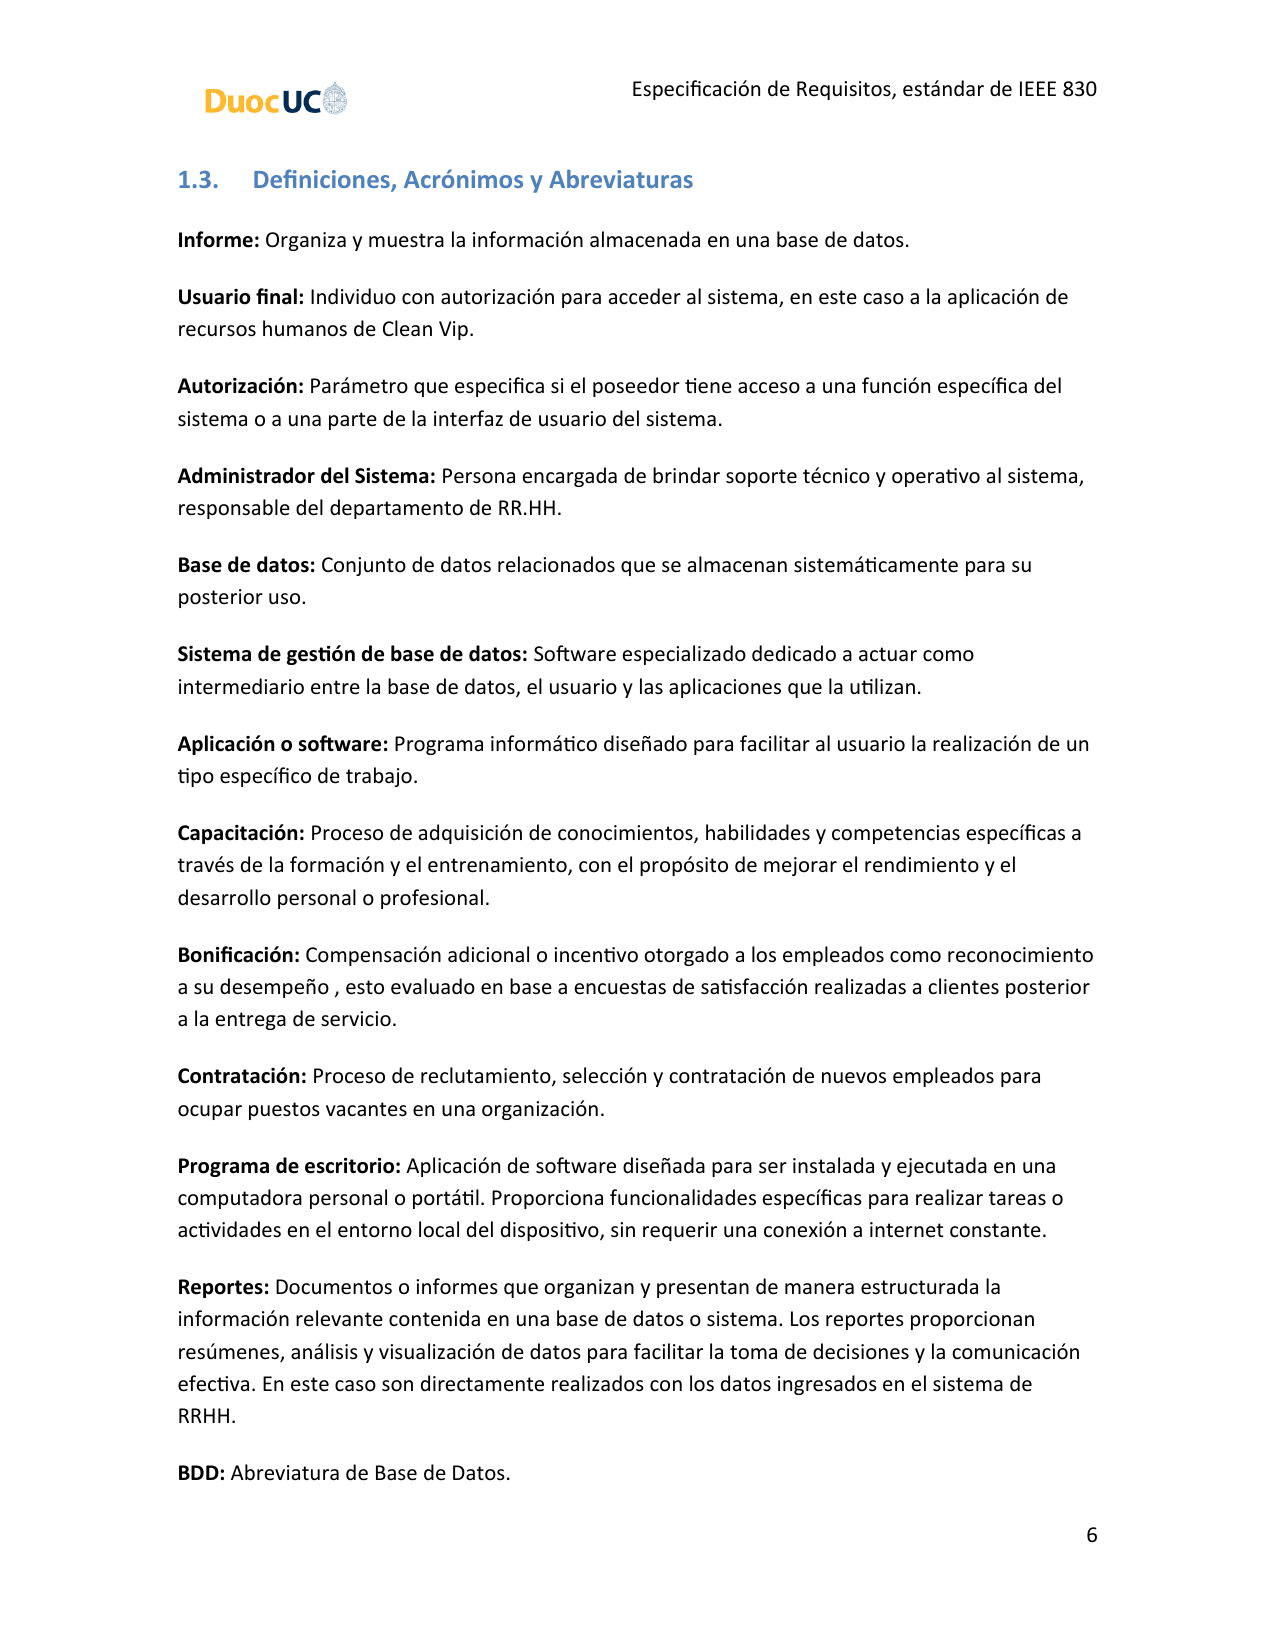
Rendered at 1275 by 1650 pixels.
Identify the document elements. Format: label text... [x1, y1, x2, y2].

text Administrador del Sistema: Persona encargada de brindar soporte técnico y operativo al sistema, responsable del departamento de RR.HH. [177, 461, 1098, 521]
text Programa de escritorio: Aplicación de software diseñada para ser instalada y ejecutada en una computadora personal o portátil. Proporciona funcionalidades específicas para realizar tareas o actividades en el entorno local del dispositivo, sin requerir una conexión a internet constante. [177, 1151, 1098, 1243]
text Sistema de gestión de base de datos: Software especializado dedicado a actuar como intermediario entre la base de datos, el usuario y las aplicaciones que la utilizan. [177, 639, 1098, 700]
text Autorización: Parámetro que especifica si el poseedor tiene acceso a una función específica del sistema o a una parte de la interfaz de usuario del sistema. [177, 371, 1098, 432]
text Informe: Organiza y muestra la información almacenada en una base de datos. [177, 225, 1098, 253]
text Base de datos: Conjunto de datos relacionados que se almacenan sistemáticamente para su posterior uso. [177, 550, 1098, 610]
text Aplicación o software: Programa informático diseñado para facilitar al usuario la realización de un tipo específico de trabajo. [177, 729, 1098, 789]
picture [198, 78, 352, 117]
text Contratación: Proceso de reclutamiento, selección y contratación de nuevos empleados para ocupar puestos vacantes en una organización. [177, 1061, 1098, 1122]
text Capacitación: Proceso de adquisición de conocimientos, habilidades y competencias específicas a través de la formación y el entrenamiento, con el propósito de mejorar el rendimiento y el desarrollo personal o profesional. [177, 818, 1098, 911]
text Usuario final: Individuo con autorización para acceder al sistema, en este caso a la aplicación de recursos humanos de Clean Vip. [177, 282, 1098, 342]
text BDD: Abreviatura de Base de Datos. [177, 1458, 1098, 1486]
text 1.3. Definiciones, Acrónimos y Abreviaturas [177, 162, 1098, 195]
text Bonificación: Compensación adicional o incentivo otorgado a los empleados como reconocimiento a su desempeño , esto evaluado en base a encuestas de satisfacción realizadas a clientes posterior a la entrega de servicio. [177, 940, 1098, 1032]
text Reportes: Documentos o informes que organizan y presentan de manera estructurada la información relevante contenida en una base de datos o sistema. Los reportes proporcionan resúmenes, análisis y visualización de datos para facilitar la toma de decisiones y la comunicación efectiva. En este caso son directamente realizados con los datos ingresados en el sistema de RRHH. [177, 1272, 1098, 1429]
